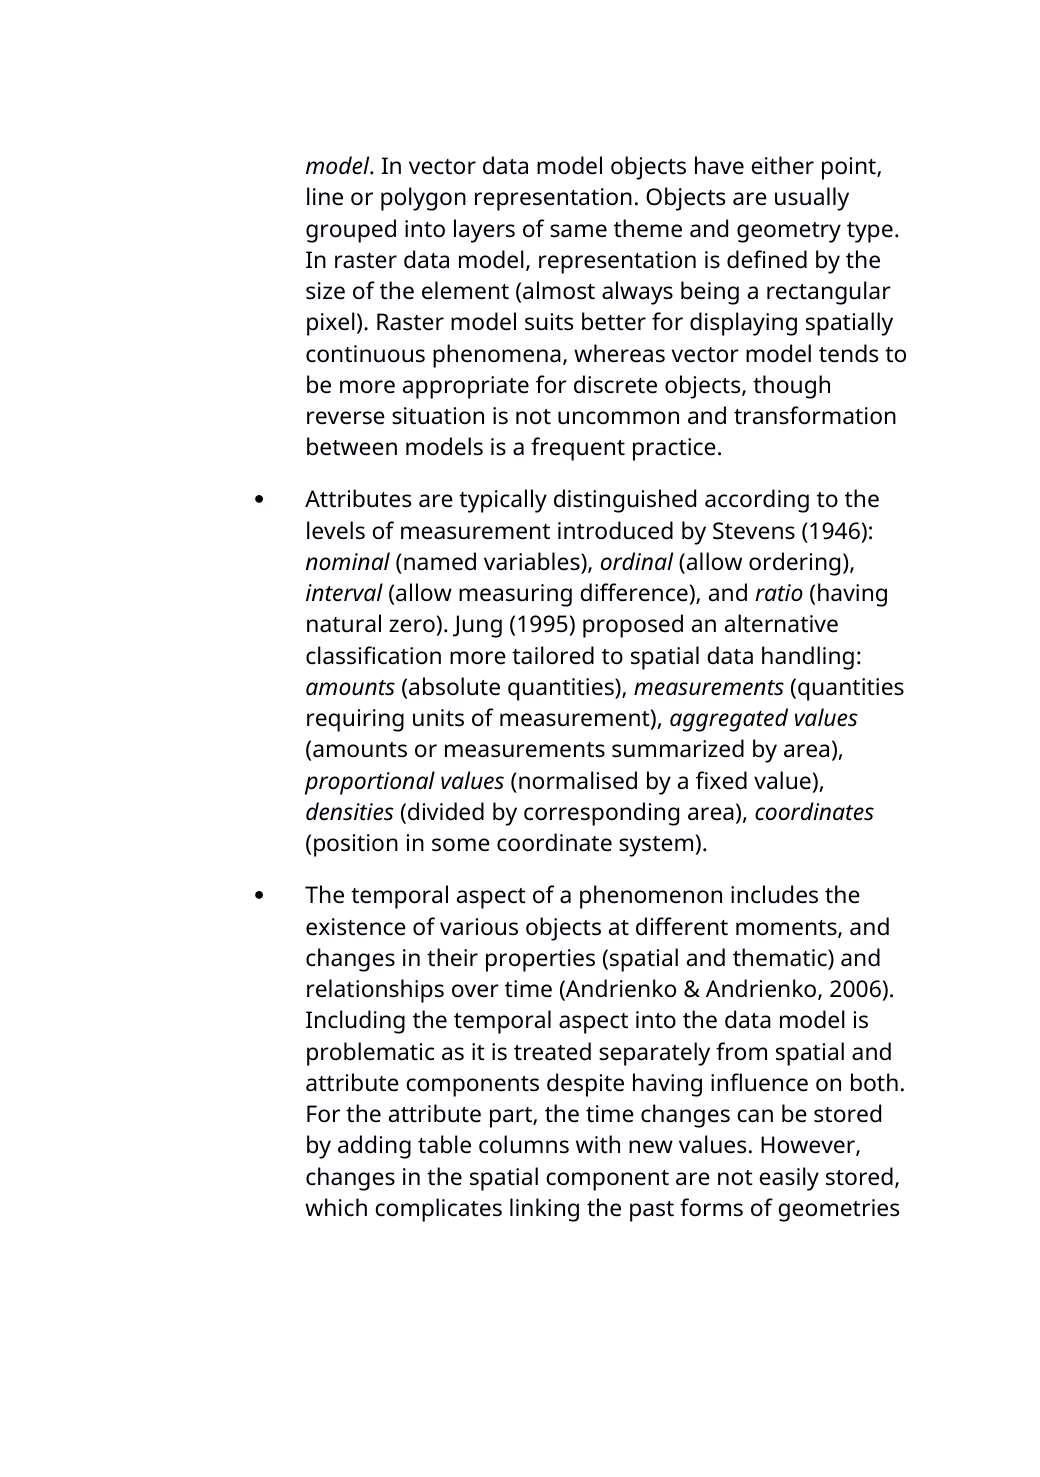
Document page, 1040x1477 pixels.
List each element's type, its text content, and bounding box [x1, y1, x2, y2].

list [255, 879, 910, 1223]
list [255, 150, 910, 462]
list Attributes are typically distinguished according to the levels of measurement introduced by Stevens (1946): nominal (named variables), ordinal (allow ordering), interval (allow measuring difference), and ratio (having natural zero). Jung (1995) proposed an alternative classification more tailored to spatial data handling: amounts (absolute quantities), measurements (quantities requiring units of measurement), aggregated values (amounts or measurements summarized by area), proportional values (normalised by a fixed value), densities (divided by corresponding area), coordinates (position in some coordinate system). [255, 483, 910, 858]
